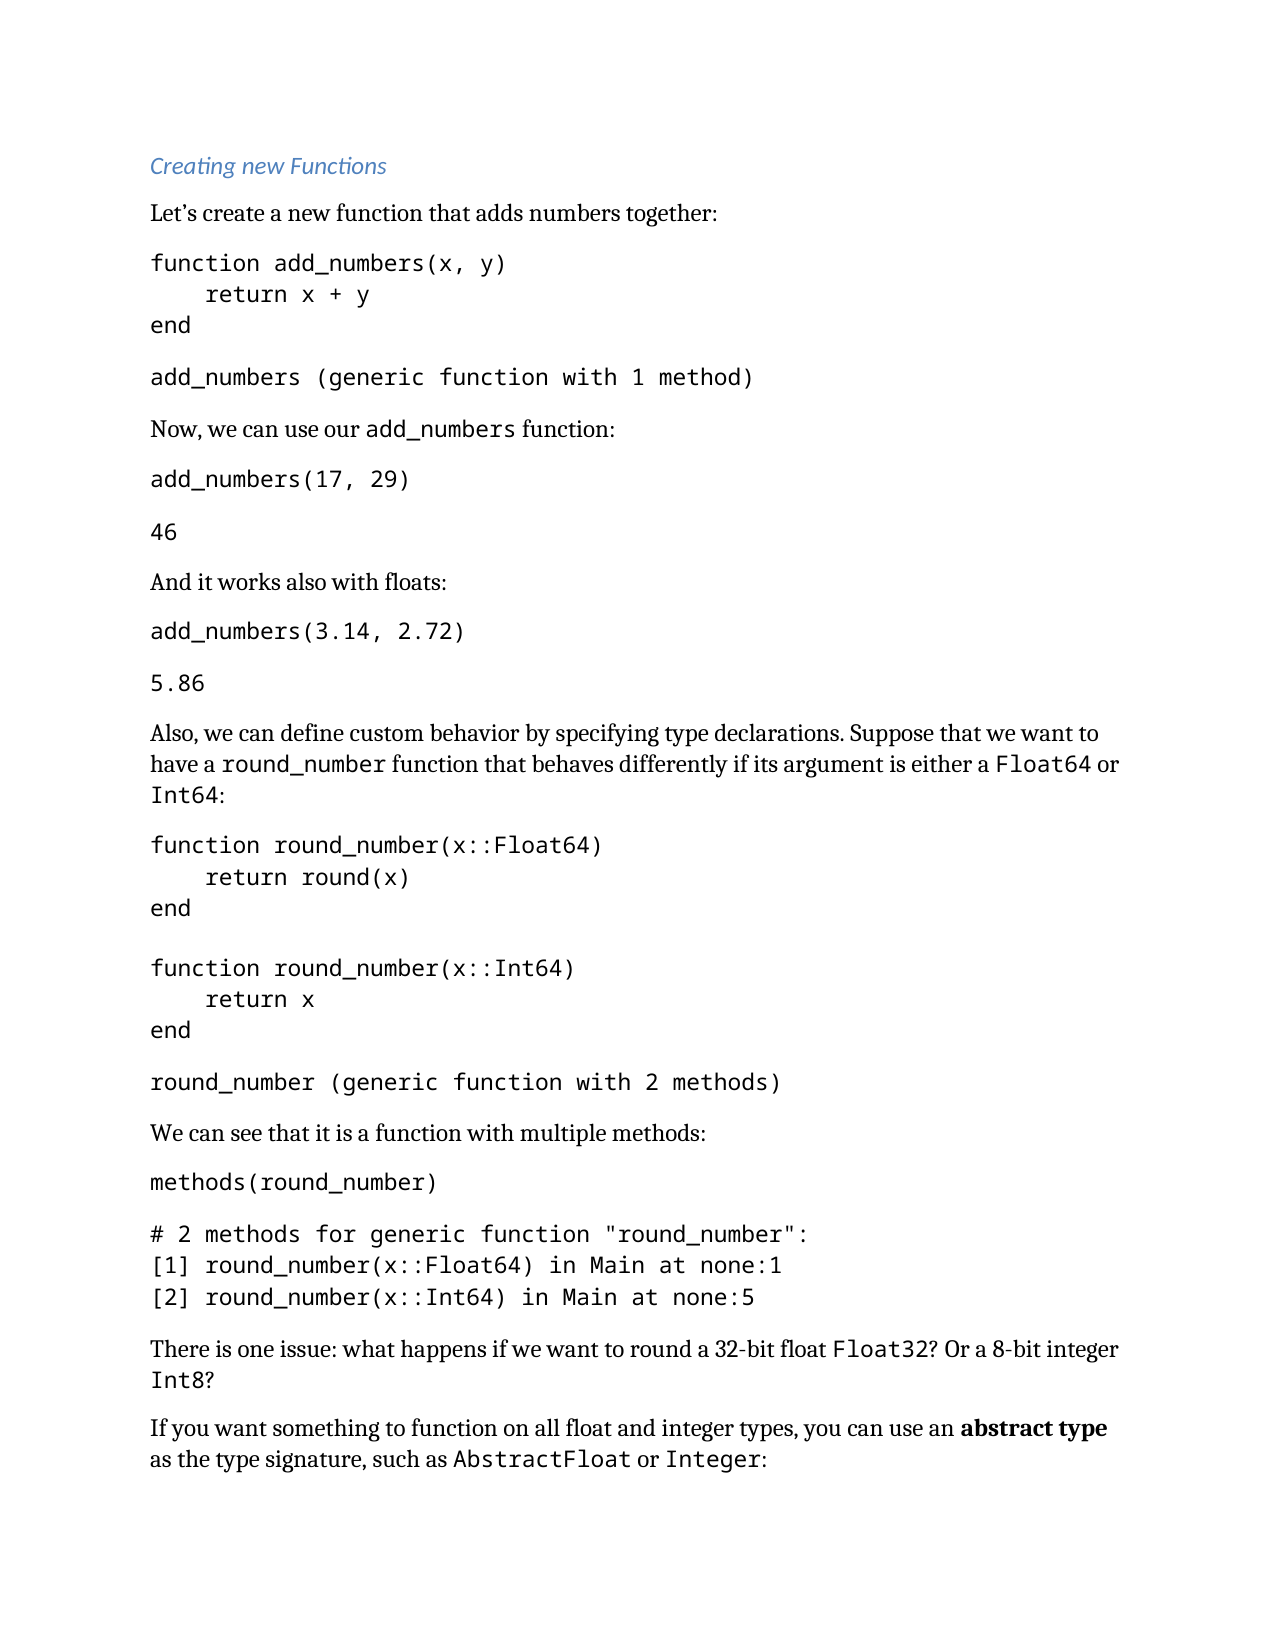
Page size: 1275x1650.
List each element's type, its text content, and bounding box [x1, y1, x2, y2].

text Also, we can define custom behavior by specifying type declarations. Suppose that we want to have a round_number function that behaves differently if its argument is either a Float64 or Int64: [150, 719, 1125, 811]
text Now, we can use our add_numbers function: [150, 413, 1125, 445]
text 46 [150, 516, 1125, 547]
text We can see that it is a function with multiple methods: [150, 1118, 1125, 1147]
text # 2 methods for generic function "round_number": [1] round_number(x::Float64) in Main at none:1 [2] round_number(x::Int64) in Main at none:5 [150, 1218, 1125, 1312]
text Let’s create a new function that adds numbers together: [150, 199, 1125, 228]
text function add_numbers(x, y) return x + y end [150, 247, 1125, 341]
text If you want something to function on all float and integer types, you can use an abstract type as the type signature, such as AbstractFloat or Integer: [150, 1414, 1125, 1474]
text add_numbers (generic function with 1 method) [150, 361, 1125, 393]
text methods(round_number) [150, 1166, 1125, 1197]
text add_numbers(17, 29) [150, 463, 1125, 495]
text 5.86 [150, 667, 1125, 698]
text round_number (generic function with 2 methods) [150, 1066, 1125, 1098]
text add_numbers(3.14, 2.72) [150, 615, 1125, 646]
text There is one issue: what happens if we want to round a 32-bit float Float32? Or a 8-bit integer Int8? [150, 1333, 1125, 1395]
text function round_number(x::Float64) return round(x) end function round_number(x::Int64) return x end [150, 829, 1125, 1046]
subtitle Creating new Functions [150, 150, 1125, 181]
text And it works also with floats: [150, 568, 1125, 596]
